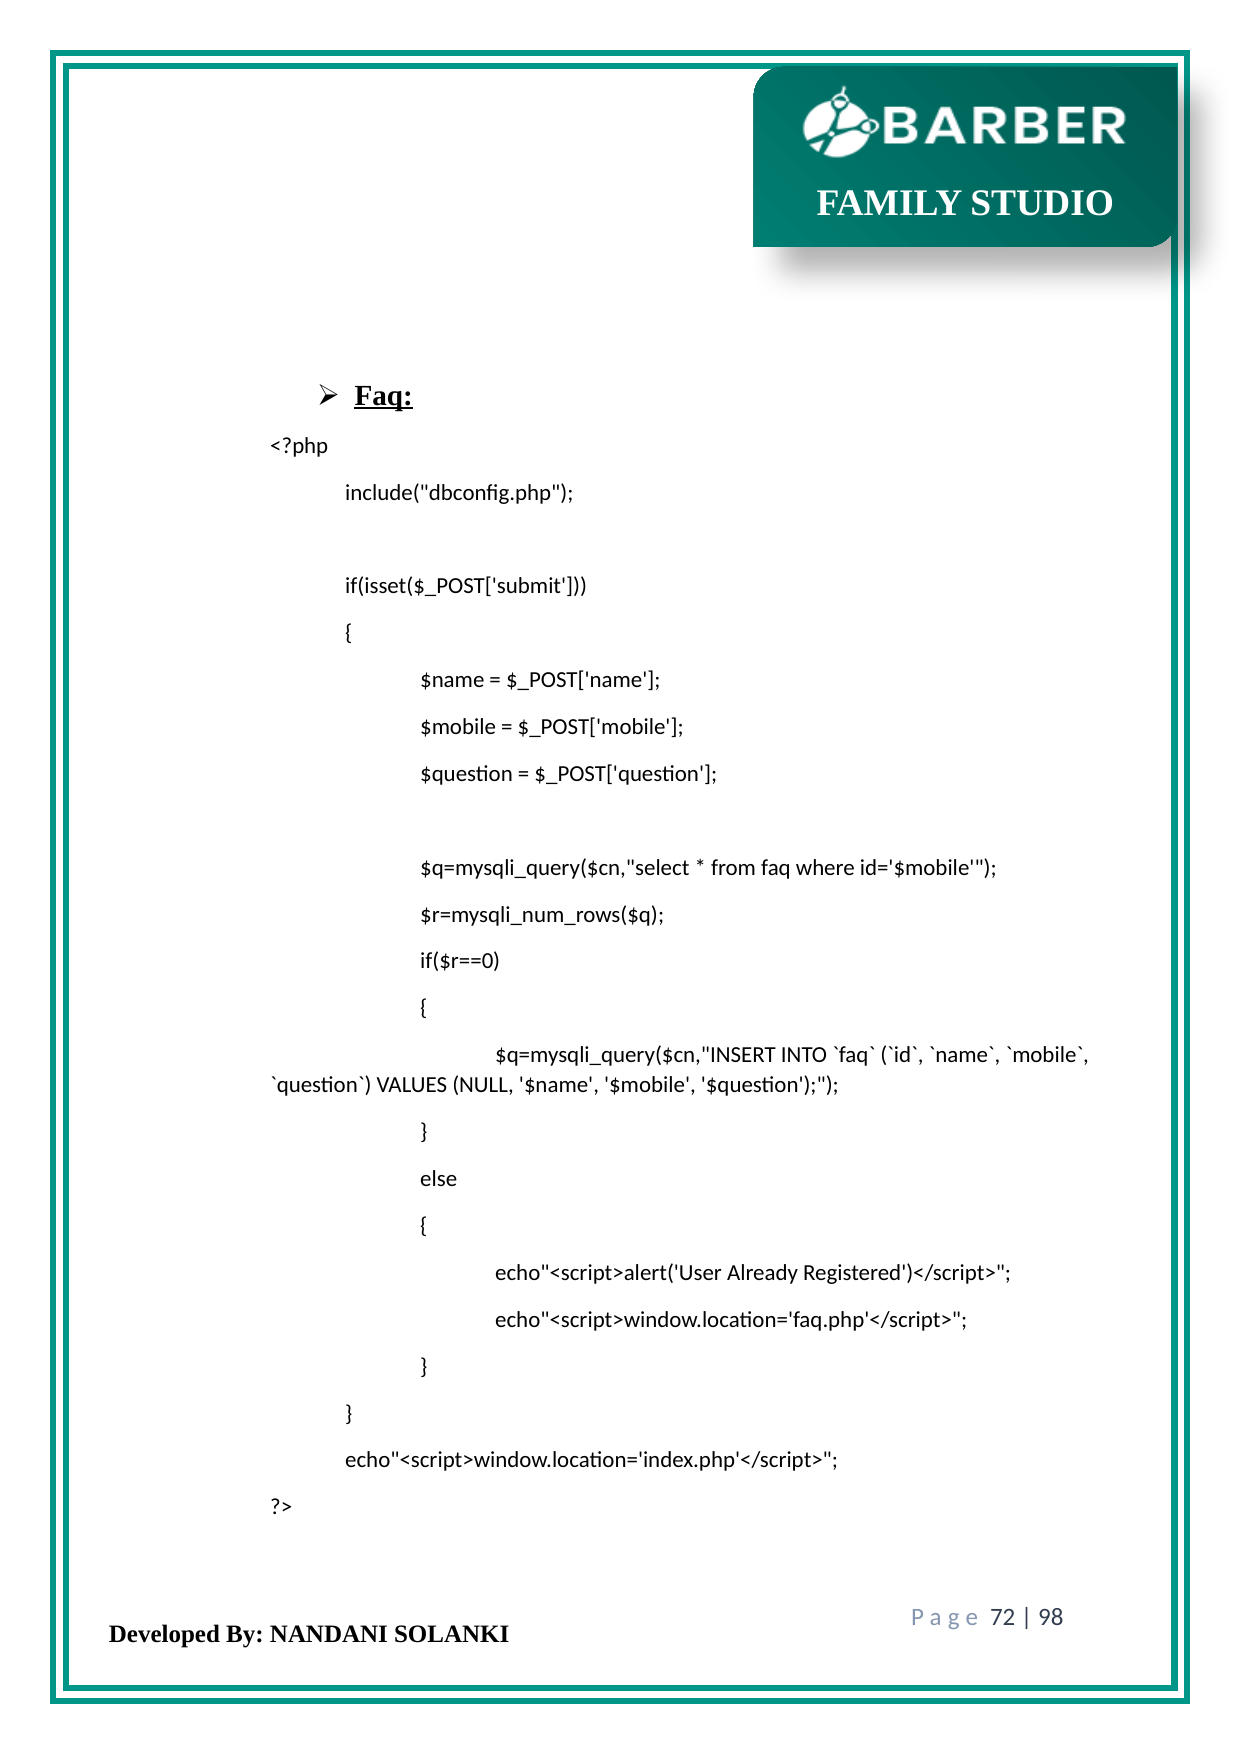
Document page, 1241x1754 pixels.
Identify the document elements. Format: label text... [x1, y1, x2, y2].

text echo"<script>alert('User Already Registered')</script>"; [270, 1258, 1090, 1286]
text $q=mysqli_query($cn,"select * from faq where id='$mobile'"); [270, 853, 1090, 881]
text else [270, 1164, 1090, 1192]
text } [270, 1399, 1090, 1427]
text $r=mysqli_num_rows($q); [270, 900, 1090, 928]
text $mobile = $_POST['mobile']; [270, 712, 1090, 740]
text } [270, 1352, 1090, 1380]
text { [270, 1211, 1090, 1239]
text echo"<script>window.location='faq.php'</script>"; [270, 1305, 1090, 1333]
text include("dbconfig.php"); [270, 478, 1090, 506]
text } [270, 1117, 1090, 1145]
text $name = $_POST['name']; [270, 665, 1090, 693]
text ?> [270, 1492, 1090, 1520]
text $q=mysqli_query($cn,"INSERT INTO `faq` (`id`, `name`, `mobile`, `question`) VALUES (NULL, '$name', '$mobile', '$question');"); [270, 1040, 1090, 1098]
text <?php [270, 431, 1090, 459]
text { [270, 618, 1090, 646]
text { [270, 993, 1090, 1021]
text if($r==0) [270, 947, 1090, 974]
picture [800, 83, 1131, 162]
list Faq: [317, 378, 1090, 412]
text echo"<script>window.location='index.php'</script>"; [270, 1446, 1090, 1473]
text if(isset($_POST['submit'])) [270, 572, 1090, 599]
text $question = $_POST['question']; [270, 759, 1090, 787]
